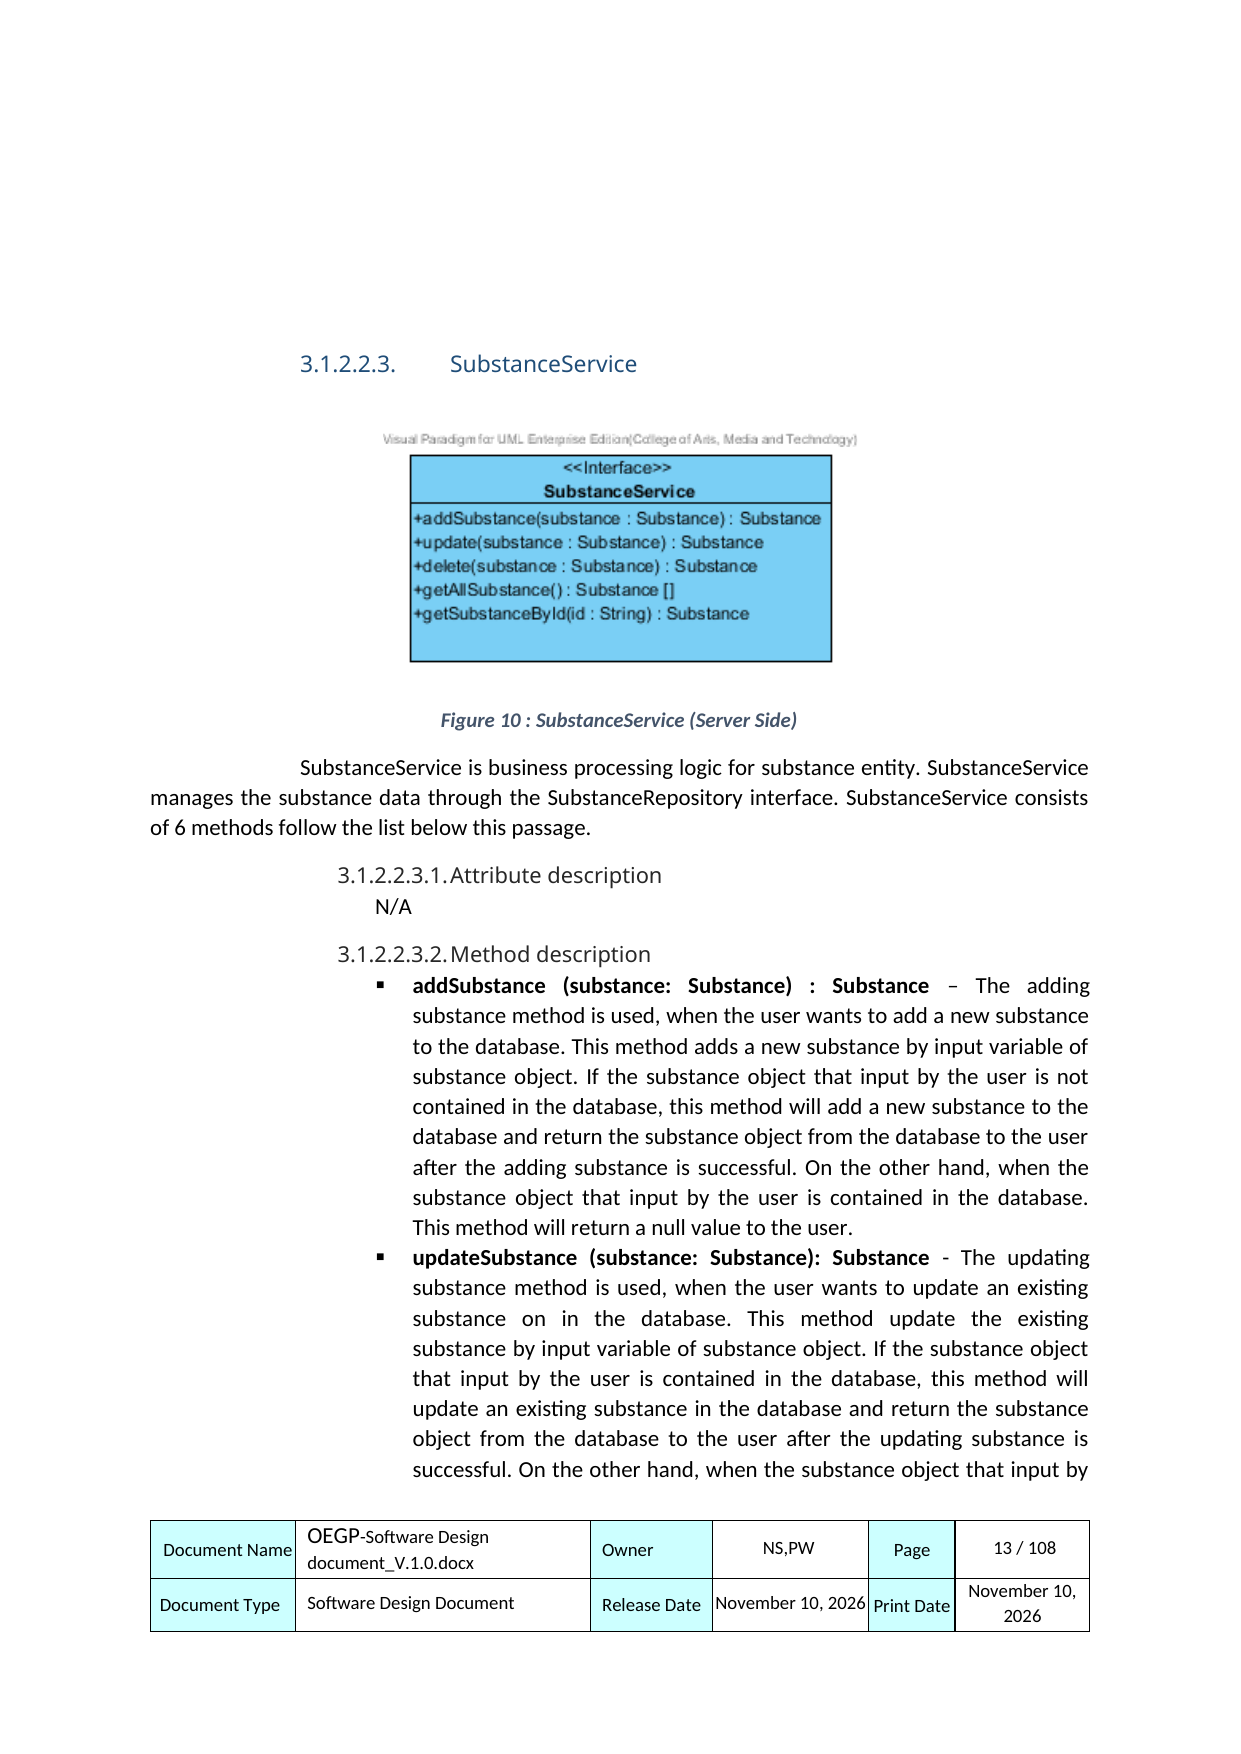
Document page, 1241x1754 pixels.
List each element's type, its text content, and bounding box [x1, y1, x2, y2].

subtitle SubstanceService [300, 348, 1090, 379]
text SubstanceService is business processing logic for substance entity. SubstanceService manages the substance data through the SubstanceRepository interface. SubstanceService consists of 6 methods follow the list below this passage. [150, 753, 1090, 841]
picture [383, 428, 858, 688]
text N/A [150, 892, 1090, 920]
list addSubstance (substance: Substance) : Substance – The adding substance method is used, when the user wants to add a new substance to the database. This method adds a new substance by input variable of substance object. If the substance object that input by the user is not contained in the database, this method will add a new substance to the database and return the substance object from the database to the user after the adding substance is successful. On the other hand, when the substance object that input by the user is contained in the database. This method will return a null value to the user. [375, 971, 1090, 1241]
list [375, 1243, 1090, 1483]
text Figure 10 : SubstanceService (Server Side) [150, 707, 1090, 732]
subtitle Attribute description [337, 860, 1090, 890]
subtitle Method description [337, 939, 1090, 969]
